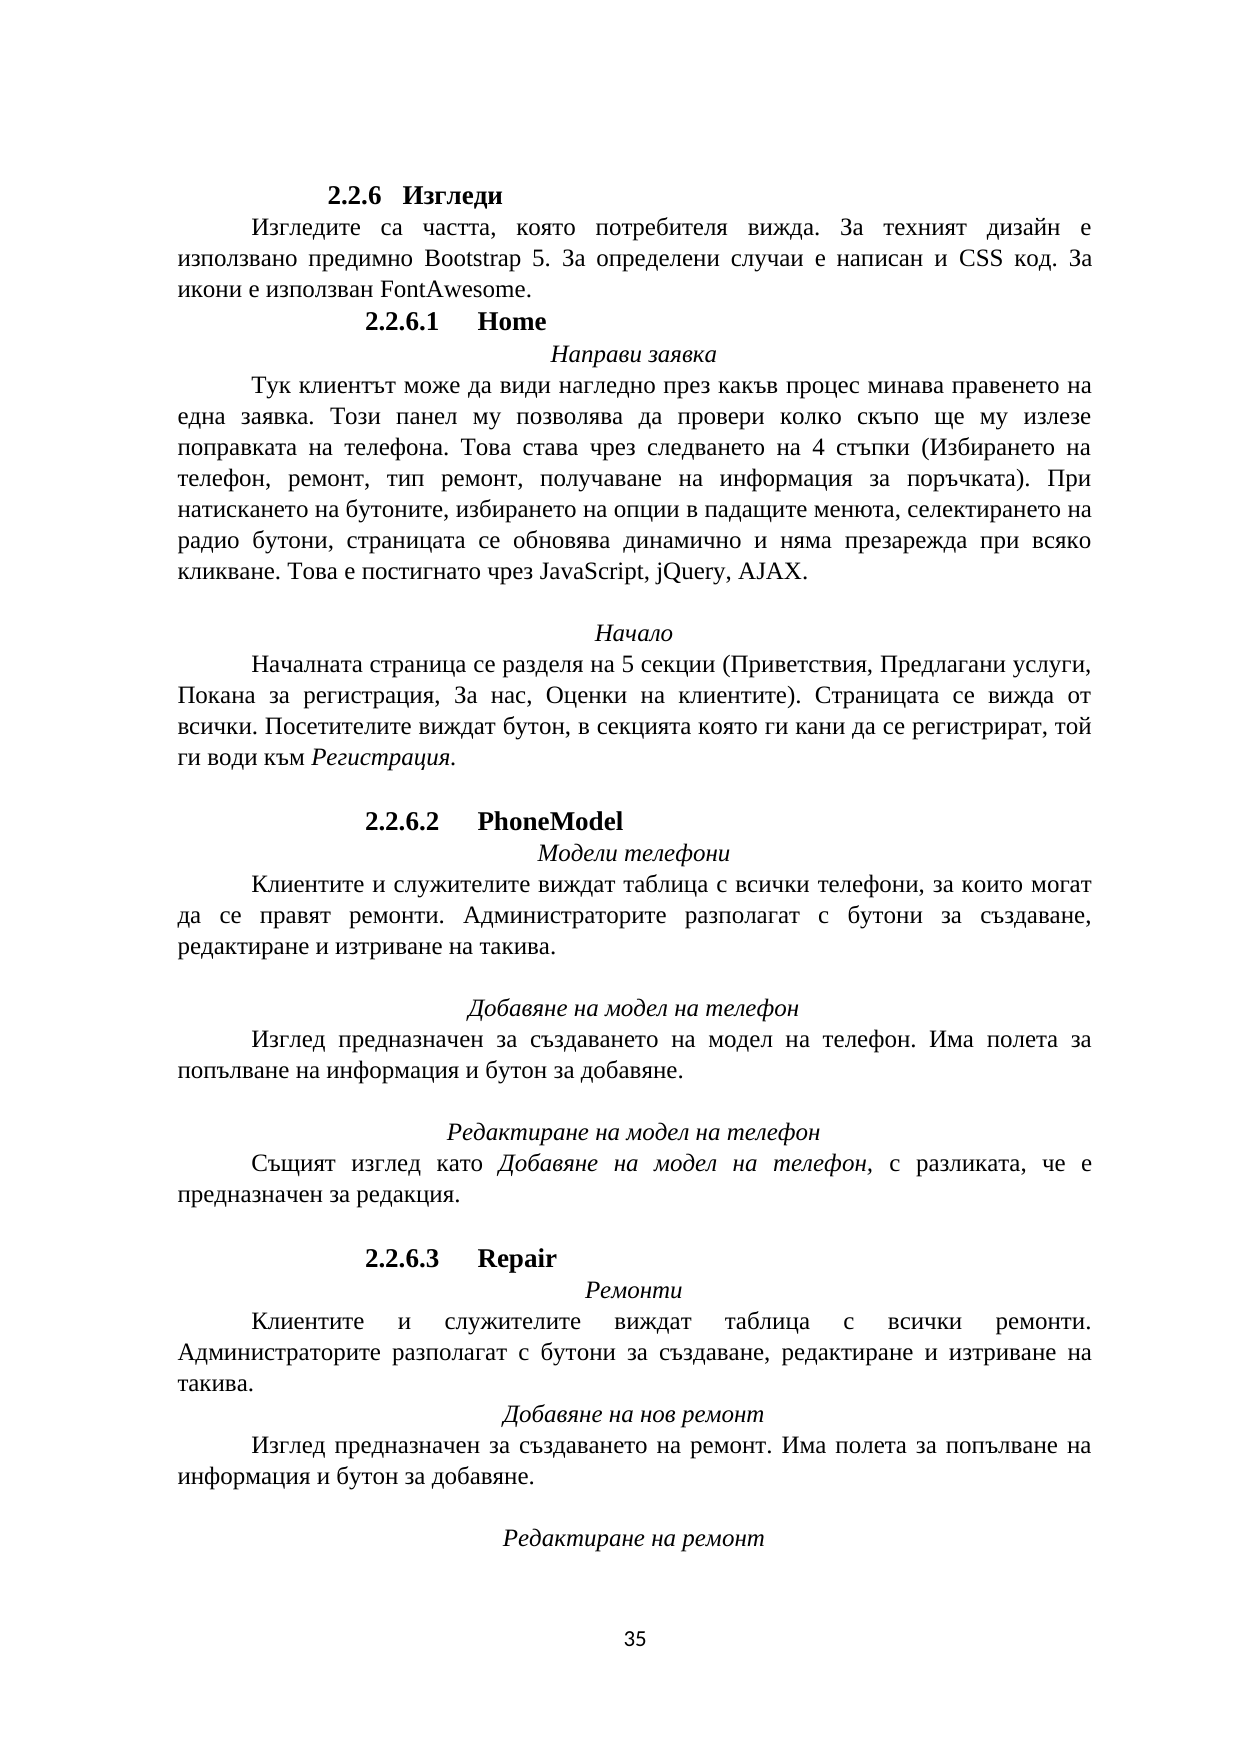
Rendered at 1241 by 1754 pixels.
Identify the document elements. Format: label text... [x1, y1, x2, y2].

list Редактиране на ремонт [177, 1523, 1092, 1552]
list Изгледите са частта, която потребителя вижда. За техният дизайн е използвано предимно Bootstrap 5. За определени случаи е написан и CSS код. За икони е използван FontAwesome. [177, 212, 1092, 303]
list Тук клиентът може да види нагледно през какъв процес минава правенето на една заявка. Този панел му позволява да провери колко скъпо ще му излезе поправката на телефона. Това става чрез следването на 4 стъпки (Избирането на телефон, ремонт, тип ремонт, получаване на информация за поръчката). При натискането на бутоните, избирането на опции в падащите менюта, селектирането на радио бутони, страницата се обновява динамично и няма презарежда при всяко кликване. Това е постигнато чрез JavaScript, jQuery, AJAX. [177, 370, 1092, 585]
list Същият изглед като Добавяне на модел на телефон, с разликата, че е предназначен за редакция. [177, 1148, 1092, 1208]
list Направи заявка [177, 339, 1092, 368]
list PhoneModel [365, 804, 1092, 836]
list Клиентите и служителите виждат таблица с всички телефони, за които могат да се правят ремонти. Администраторите разполагат с бутони за създаване, редактиране и изтриване на такива. [177, 869, 1092, 960]
list Изгледи [327, 179, 1092, 210]
list Изглед предназначен за създаването на ремонт. Има полета за попълване на информация и бутон за добавяне. [177, 1430, 1092, 1490]
list Repair [365, 1242, 1092, 1273]
list Редактиране на модел на телефон [177, 1117, 1092, 1146]
list Начало [177, 618, 1092, 647]
list Home [365, 305, 1092, 337]
list Добавяне на нов ремонт [177, 1399, 1092, 1428]
list Изглед предназначен за създаването на модел на телефон. Има полета за попълване на информация и бутон за добавяне. [177, 1024, 1092, 1084]
list Ремонти [177, 1275, 1092, 1304]
list Началната страница се разделя на 5 секции (Приветствия, Предлагани услуги, Покана за регистрация, За нас, Оценки на клиентите). Страницата се вижда от всички. Посетителите виждат бутон, в секцията която ги кани да се регистрират, той ги води към Регистрация. [177, 649, 1092, 771]
list Клиентите и служителите виждат таблица с всички ремонти. Администраторите разполагат с бутони за създаване, редактиране и изтриване на такива. [177, 1306, 1092, 1397]
list Добавяне на модел на телефон [177, 993, 1092, 1022]
list Модели телефони [177, 838, 1092, 867]
